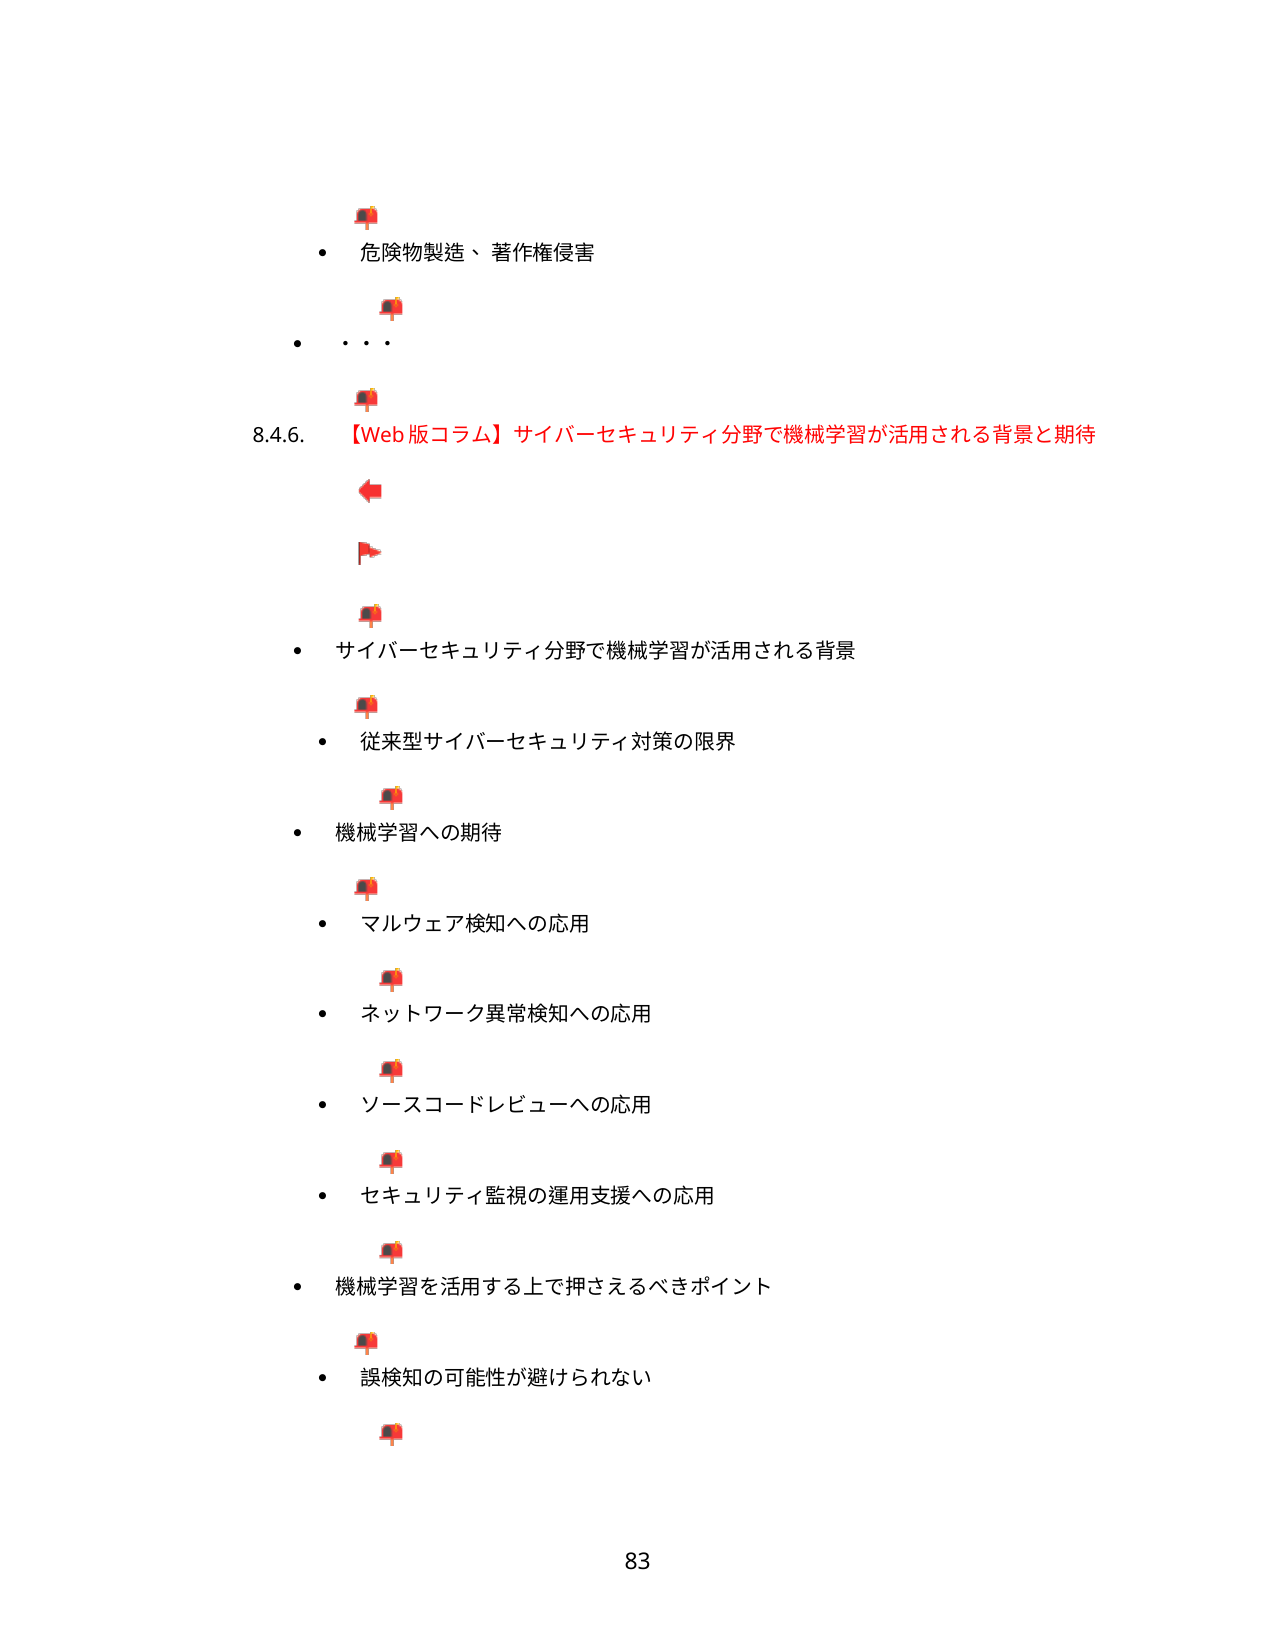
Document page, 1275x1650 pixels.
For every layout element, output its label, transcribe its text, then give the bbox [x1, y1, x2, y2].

list ネットワーク異常検知への応用 [319, 999, 1098, 1028]
picture [379, 1150, 403, 1174]
picture [379, 1423, 403, 1446]
list セキュリティ監視の運用支援への応用 [319, 1181, 1098, 1210]
picture [379, 297, 403, 321]
list 【Web版コラム】サイバーセキュリティ分野で機械学習が活用される背景と期待 [252, 420, 1098, 448]
list 危険物製造、 著作権侵害 [319, 238, 1098, 266]
picture [379, 968, 403, 992]
picture [354, 206, 378, 230]
picture [358, 604, 382, 628]
picture [379, 1241, 403, 1264]
picture [358, 542, 382, 565]
list 誤検知の可能性が避けられない [319, 1363, 1098, 1392]
list マルウェア検知への応用 [319, 909, 1098, 937]
picture [358, 479, 382, 503]
list サイバーセキュリティ分野で機械学習が活用される背景 [294, 636, 1098, 664]
picture [354, 1332, 378, 1355]
list 機械学習を活用する上で押さえるべきポイント [294, 1272, 1098, 1301]
picture [379, 786, 403, 810]
list ソースコードレビューへの応用 [319, 1091, 1098, 1119]
picture [354, 388, 378, 412]
list 機械学習への期待 [294, 818, 1098, 846]
picture [354, 877, 378, 901]
list ・・・ [294, 329, 1098, 357]
picture [354, 695, 378, 719]
list 従来型サイバーセキュリティ対策の限界 [319, 727, 1098, 755]
picture [379, 1059, 403, 1083]
